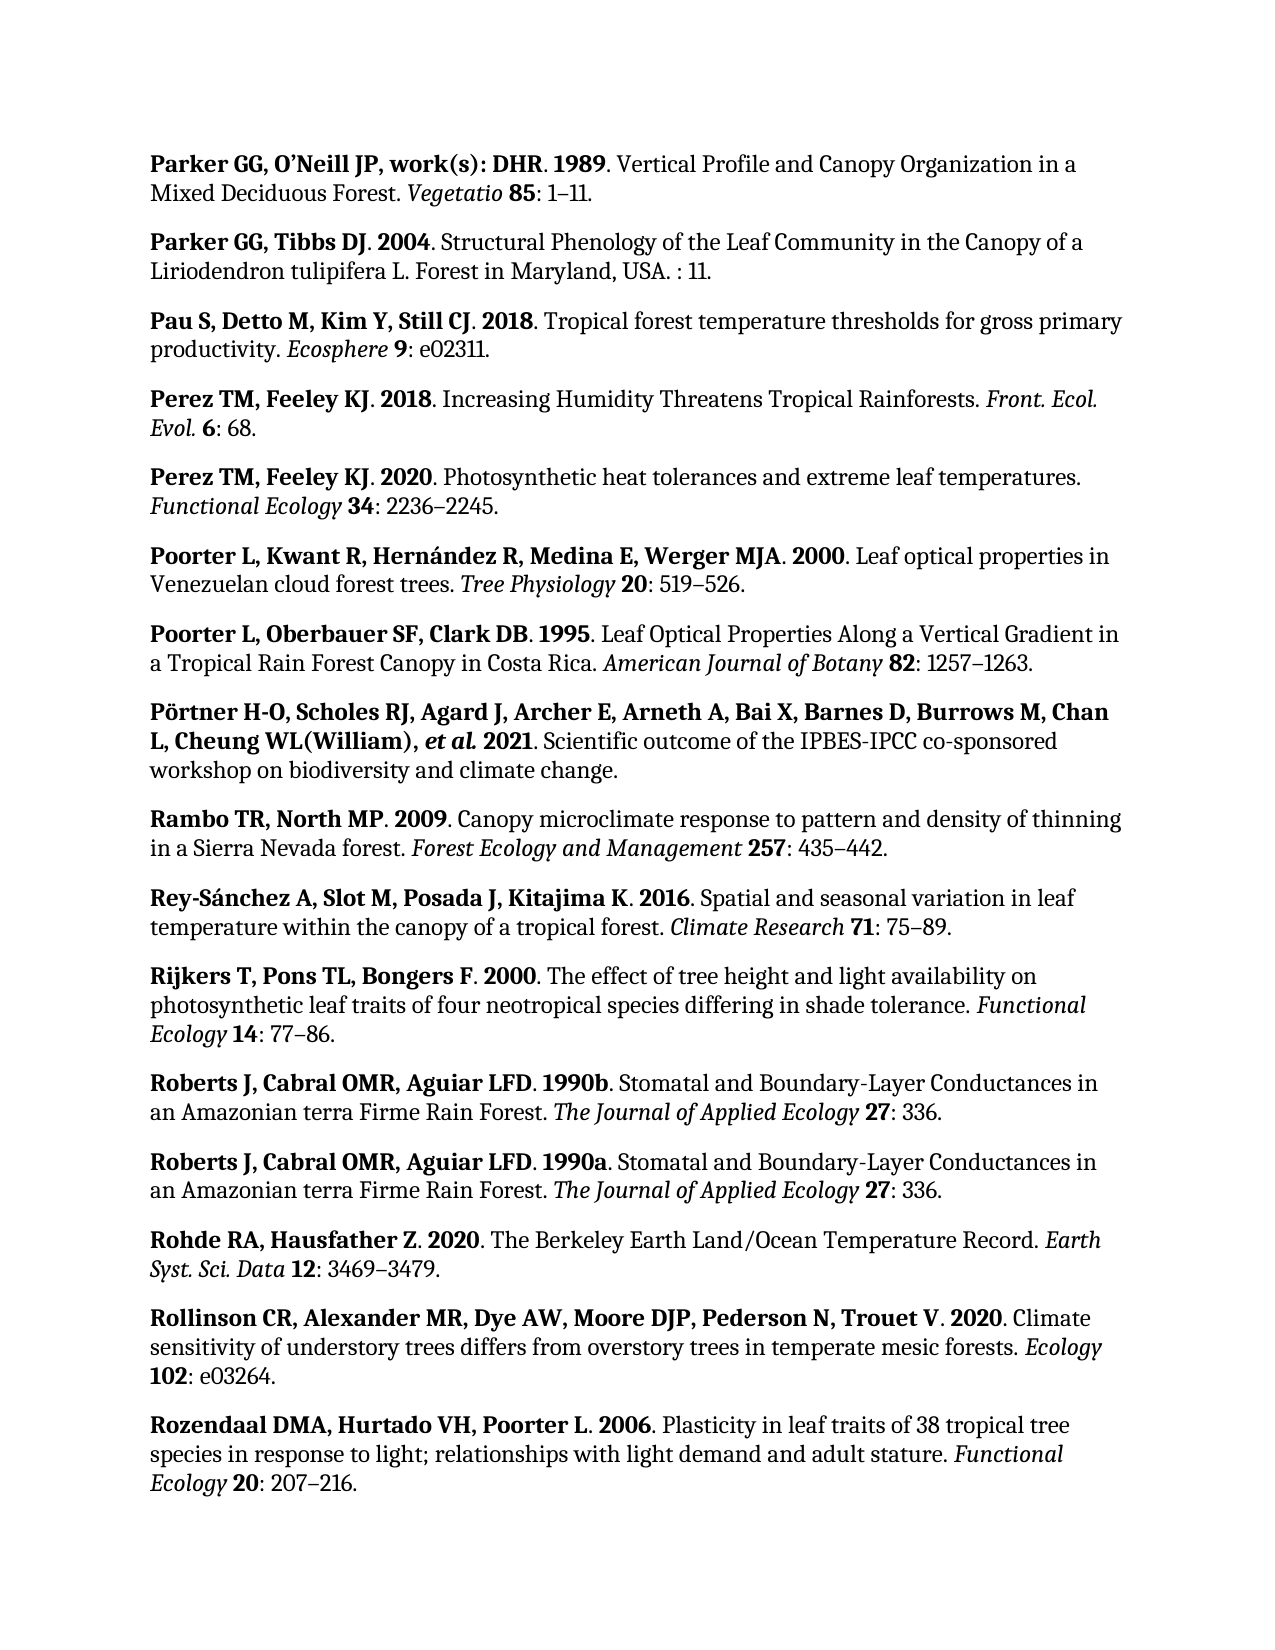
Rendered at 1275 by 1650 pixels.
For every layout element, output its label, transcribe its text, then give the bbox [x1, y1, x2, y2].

text Pau S, Detto M, Kim Y, Still CJ. 2018. Tropical forest temperature thresholds for gross primary productivity. Ecosphere 9: e02311. [150, 307, 1125, 364]
text Perez TM, Feeley KJ. 2020. Photosynthetic heat tolerances and extreme leaf temperatures. Functional Ecology 34: 2236–2245. [150, 463, 1125, 521]
text Rollinson CR, Alexander MR, Dye AW, Moore DJP, Pederson N, Trouet V. 2020. Climate sensitivity of understory trees differs from overstory trees in temperate mesic forests. Ecology 102: e03264. [150, 1304, 1125, 1390]
text Poorter L, Kwant R, Hernández R, Medina E, Werger MJA. 2000. Leaf optical properties in Venezuelan cloud forest trees. Tree Physiology 20: 519–526. [150, 542, 1125, 599]
text Roberts J, Cabral OMR, Aguiar LFD. 1990b. Stomatal and Boundary-Layer Conductances in an Amazonian terra Firme Rain Forest. The Journal of Applied Ecology 27: 336. [150, 1069, 1125, 1127]
text Perez TM, Feeley KJ. 2018. Increasing Humidity Threatens Tropical Rainforests. Front. Ecol. Evol. 6: 68. [150, 385, 1125, 442]
text Roberts J, Cabral OMR, Aguiar LFD. 1990a. Stomatal and Boundary-Layer Conductances in an Amazonian terra Firme Rain Forest. The Journal of Applied Ecology 27: 336. [150, 1147, 1125, 1205]
text Rijkers T, Pons TL, Bongers F. 2000. The effect of tree height and light availability on photosynthetic leaf traits of four neotropical species differing in shade tolerance. Functional Ecology 14: 77–86. [150, 962, 1125, 1048]
text Pörtner H-O, Scholes RJ, Agard J, Archer E, Arneth A, Bai X, Barnes D, Burrows M, Chan L, Cheung WL(William), et al. 2021. Scientific outcome of the IPBES-IPCC co-sponsored workshop on biodiversity and climate change. [150, 698, 1125, 784]
text Parker GG, O’Neill JP, work(s): DHR. 1989. Vertical Profile and Canopy Organization in a Mixed Deciduous Forest. Vegetatio 85: 1–11. [150, 150, 1125, 207]
text Rohde RA, Hausfather Z. 2020. The Berkeley Earth Land/Ocean Temperature Record. Earth Syst. Sci. Data 12: 3469–3479. [150, 1226, 1125, 1283]
text Parker GG, Tibbs DJ. 2004. Structural Phenology of the Leaf Community in the Canopy of a Liriodendron tulipifera L. Forest in Maryland, USA. : 11. [150, 228, 1125, 286]
text Rambo TR, North MP. 2009. Canopy microclimate response to pattern and density of thinning in a Sierra Nevada forest. Forest Ecology and Management 257: 435–442. [150, 805, 1125, 863]
text Rey-Sánchez A, Slot M, Posada J, Kitajima K. 2016. Spatial and seasonal variation in leaf temperature within the canopy of a tropical forest. Climate Research 71: 75–89. [150, 884, 1125, 941]
text Rozendaal DMA, Hurtado VH, Poorter L. 2006. Plasticity in leaf traits of 38 tropical tree species in response to light; relationships with light demand and adult stature. Functional Ecology 20: 207–216. [150, 1411, 1125, 1497]
text Poorter L, Oberbauer SF, Clark DB. 1995. Leaf Optical Properties Along a Vertical Gradient in a Tropical Rain Forest Canopy in Costa Rica. American Journal of Botany 82: 1257–1263. [150, 620, 1125, 677]
